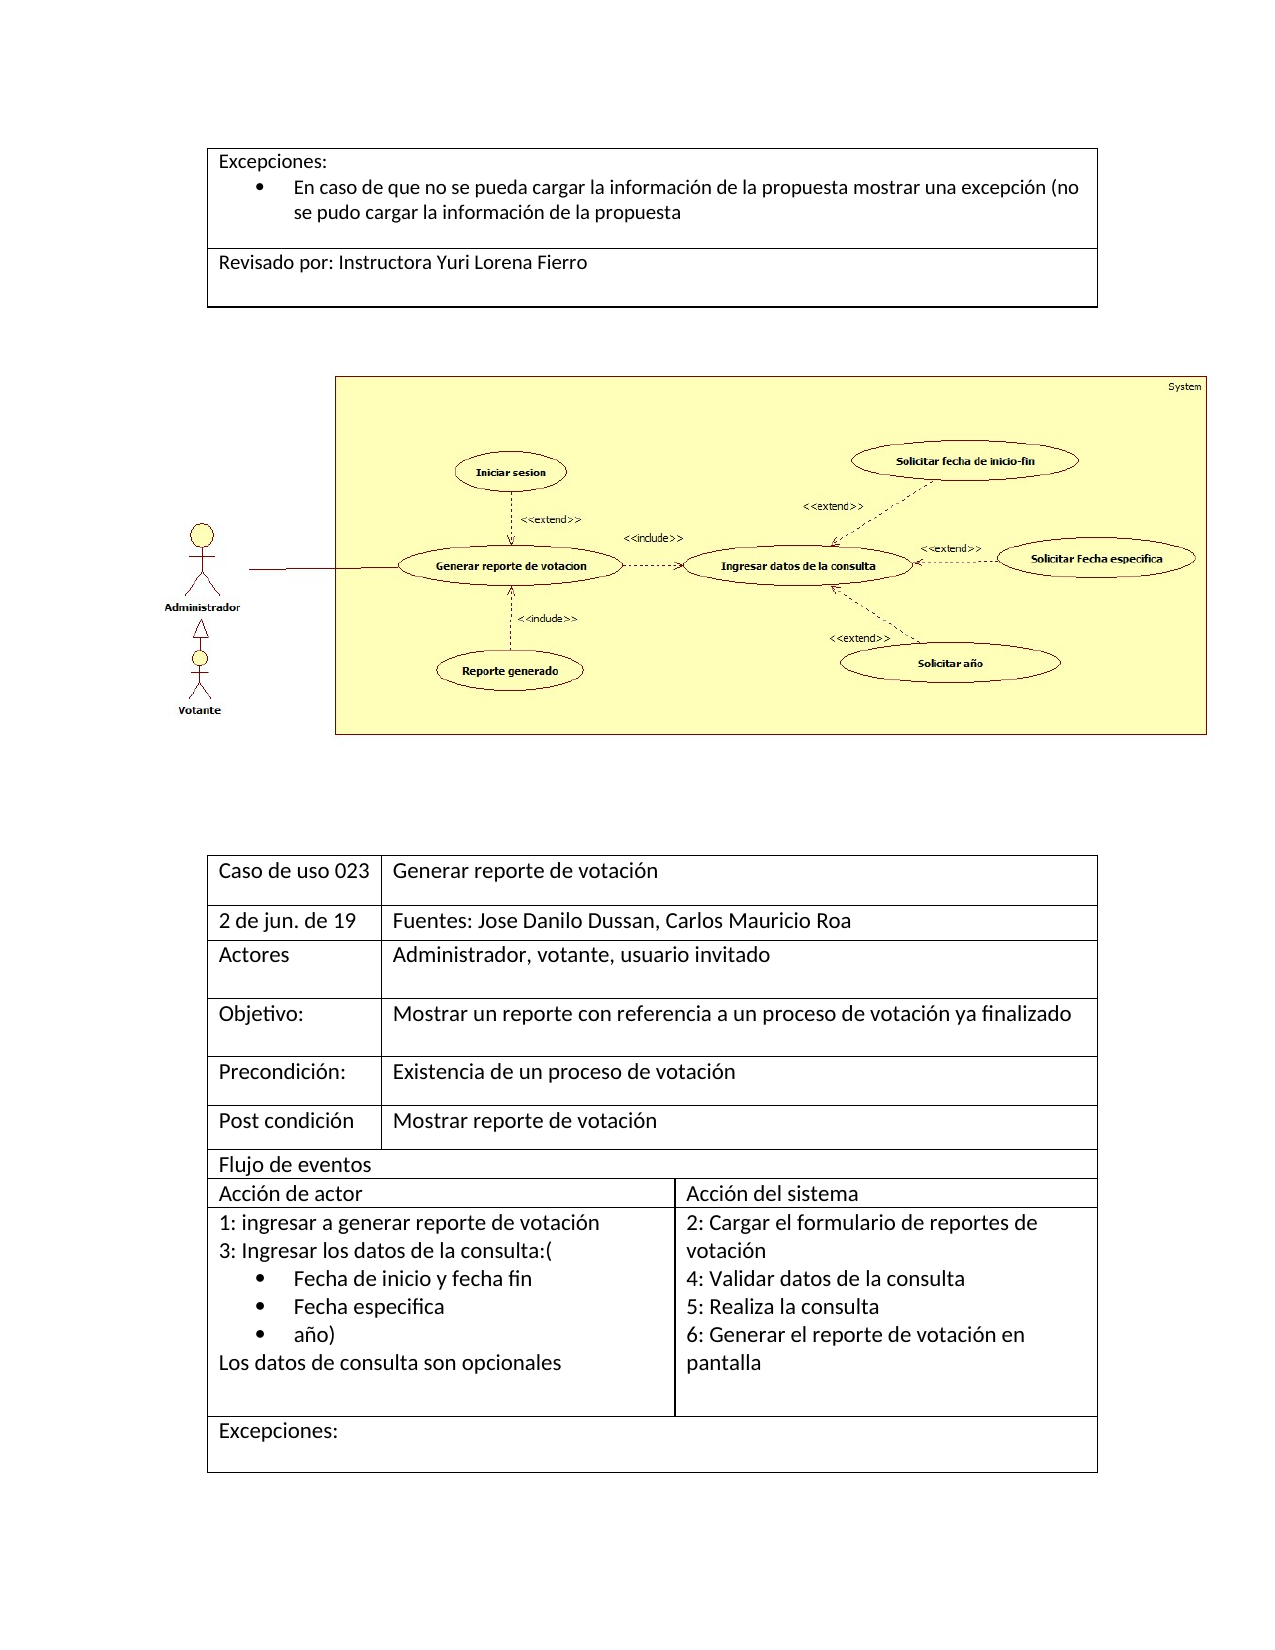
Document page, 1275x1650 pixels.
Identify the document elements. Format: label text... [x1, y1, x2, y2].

table_cell 2: Cargar el formulario de reportes de votación 4: Validar datos de la consulta 5: Realiza la consulta 6: Generar el reporte de votación en pantalla [676, 1208, 1097, 1416]
table_cell Objetivo: [208, 999, 381, 1056]
table_cell Revisado por: Instructora Yuri Lorena Fierro [208, 249, 1097, 306]
table_header Caso de uso 023 [208, 856, 381, 905]
table_cell Administrador, votante, usuario invitado [382, 941, 1097, 998]
table_cell Mostrar un reporte con referencia a un proceso de votación ya finalizado [382, 999, 1097, 1056]
table_cell Acción de actor [208, 1179, 674, 1207]
table_cell Flujo de eventos [208, 1150, 1097, 1178]
table_cell Fuentes: Jose Danilo Dussan, Carlos Mauricio Roa [382, 906, 1097, 939]
table_cell Acción del sistema [676, 1179, 1097, 1207]
table_cell 1: ingresar a generar reporte de votación 3: Ingresar los datos de la consulta:( Fecha de inicio y fecha fin Fecha especifica año) Los datos de consulta son opcionales [208, 1208, 674, 1416]
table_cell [208, 1417, 1097, 1472]
table_cell Excepciones: En caso de que no se pueda cargar la información de la propuesta mostrar una excepción (no se pudo cargar la información de la propuesta [208, 149, 1097, 248]
table_cell Post condición [208, 1106, 381, 1149]
table_cell Precondición: [208, 1057, 381, 1105]
table_header Generar reporte de votación [382, 856, 1097, 905]
table_cell Existencia de un proceso de votación [382, 1057, 1097, 1105]
table_cell Mostrar reporte de votación [382, 1106, 1097, 1149]
picture [137, 357, 1221, 751]
table_cell Actores [208, 941, 381, 998]
table_cell 2 de jun. de 19 [208, 906, 381, 939]
